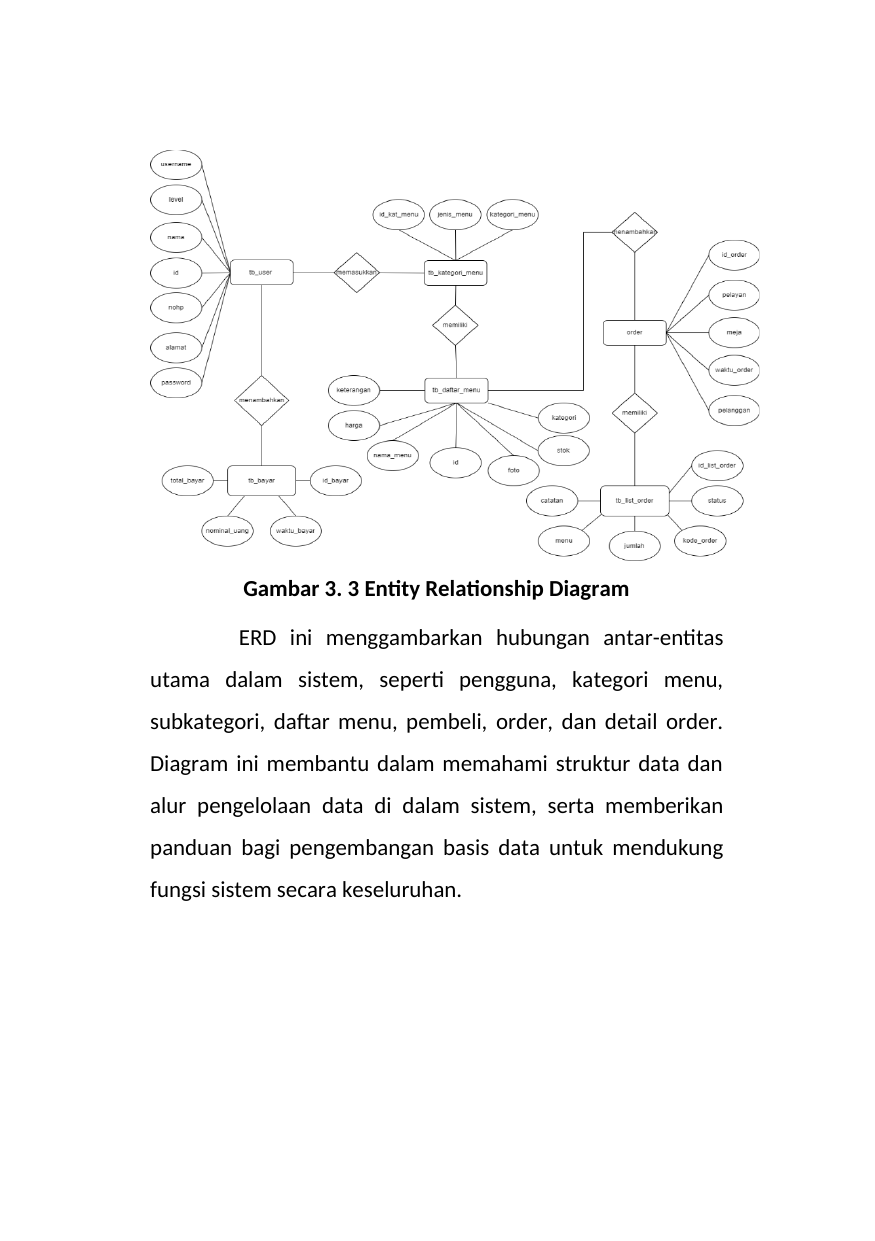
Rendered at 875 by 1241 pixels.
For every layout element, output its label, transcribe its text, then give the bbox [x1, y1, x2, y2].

picture [150, 150, 760, 561]
text ERD ini menggambarkan hubungan antar-entitas utama dalam sistem, seperti pengguna, kategori menu, subkategori, daftar menu, pembeli, order, dan detail order. Diagram ini membantu dalam memahami struktur data dan alur pengelolaan data di dalam sistem, serta memberikan panduan bagi pengembangan basis data untuk mendukung fungsi sistem secara keseluruhan. [150, 623, 724, 903]
text Gambar 3. 3 Entity Relationship Diagram [150, 574, 724, 602]
